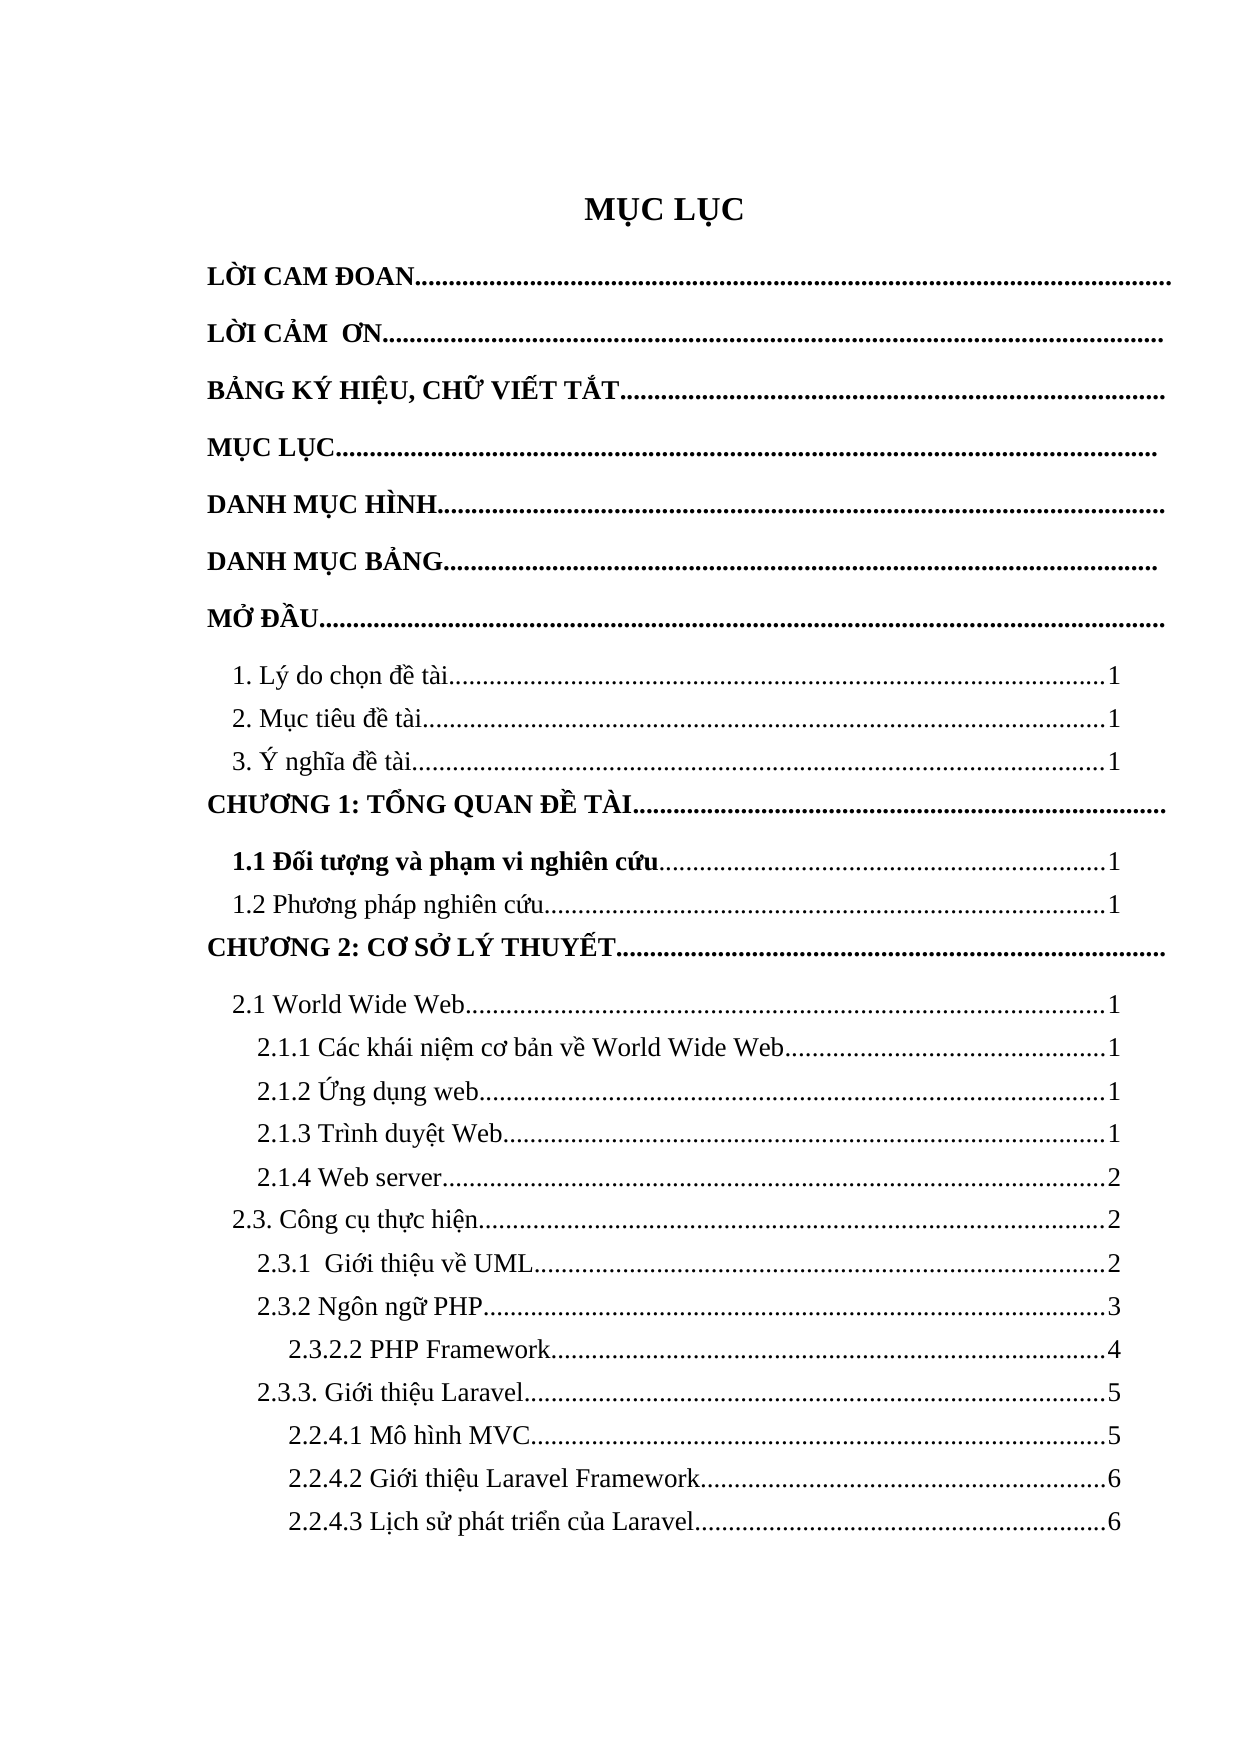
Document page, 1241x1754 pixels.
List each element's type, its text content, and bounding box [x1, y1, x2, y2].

text 2.3.2 Ngôn ngữ PHP 3 [257, 1290, 1122, 1321]
text 3. Ý nghĩa đề tài 1 [232, 745, 1122, 776]
text LỜI CẢM ƠN ii [207, 317, 1122, 348]
text 2.1.3 Trình duyệt Web 1 [257, 1118, 1122, 1149]
text CHƯƠNG 2: CƠ SỞ LÝ THUYẾT 1 [207, 931, 1122, 963]
text MỞ ĐẦU 1 [207, 602, 1122, 633]
text BẢNG KÝ HIỆU, CHỮ VIẾT TẮT v [207, 374, 1122, 405]
text CHƯƠNG 1: TỔNG QUAN ĐỀ TÀI 1 [207, 788, 1122, 819]
text 2.2.4.1 Mô hình MVC 5 [288, 1419, 1122, 1450]
text 2.3.3. Giới thiệu Laravel 5 [257, 1376, 1122, 1407]
text 2.1.4 Web server 2 [257, 1161, 1122, 1192]
text 1.2 Phương pháp nghiên cứu 1 [232, 888, 1122, 919]
text 2.3.1 Giới thiệu về UML 2 [257, 1247, 1122, 1278]
text 2.1 World Wide Web 1 [232, 988, 1122, 1020]
text 2.1.2 Ứng dụng web 1 [257, 1074, 1122, 1106]
subtitle MỤC LỤC [207, 190, 1122, 228]
text 2.3. Công cụ thực hiện 2 [232, 1204, 1122, 1235]
text 2.2.4.3 Lịch sử phát triển của Laravel 6 [288, 1505, 1122, 1536]
text LỜI CAM ĐOAN i [207, 260, 1122, 291]
text 2.3.2.2 PHP Framework 4 [288, 1333, 1122, 1364]
text 2.1.1 Các khái niệm cơ bản về World Wide Web 1 [257, 1032, 1122, 1063]
text 2. Mục tiêu đề tài 1 [232, 702, 1122, 733]
text 2.2.4.2 Giới thiệu Laravel Framework 6 [288, 1462, 1122, 1493]
text DANH MỤC HÌNH x [207, 488, 1122, 519]
text 1. Lý do chọn đề tài 1 [232, 659, 1122, 690]
text DANH MỤC BẢNG xi [207, 545, 1122, 576]
text 1.1 Đối tượng và phạm vi nghiên cứu 1 [232, 845, 1122, 877]
text MỤC LỤC vi [207, 431, 1122, 462]
